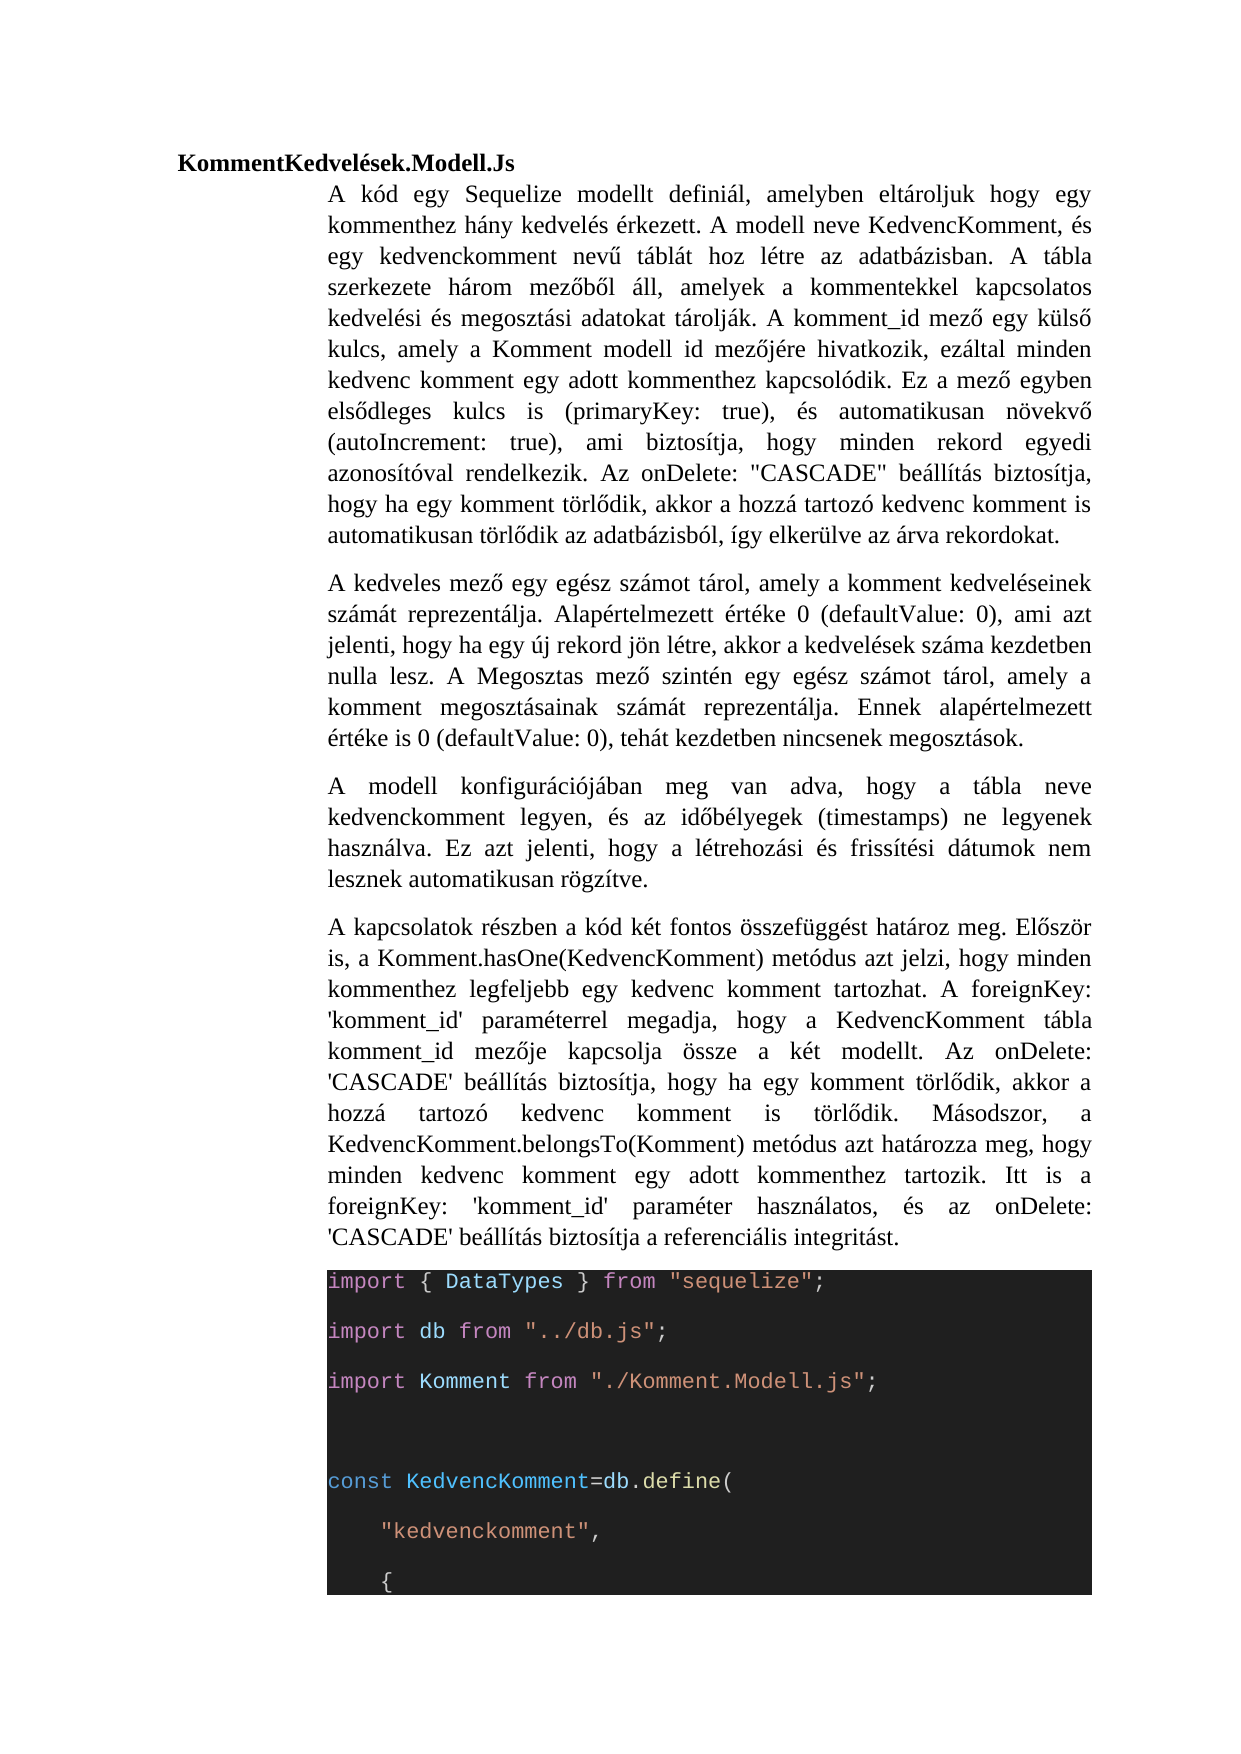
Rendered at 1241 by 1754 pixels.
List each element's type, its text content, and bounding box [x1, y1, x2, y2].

text const KedvencKomment=db.define( [327, 1470, 1092, 1495]
text import Komment from "./Komment.Modell.js"; [327, 1370, 1092, 1395]
text A kód egy Sequelize modellt definiál, amelyben eltároljuk hogy egy kommenthez hány kedvelés érkezett. A modell neve KedvencKomment, és egy kedvenckomment nevű táblát hoz létre az adatbázisban. A tábla szerkezete három mezőből áll, amelyek a kommentekkel kapcsolatos kedvelési és megosztási adatokat tárolják. A komment_id mező egy külső kulcs, amely a Komment modell id mezőjére hivatkozik, ezáltal minden kedvenc komment egy adott kommenthez kapcsolódik. Ez a mező egyben elsődleges kulcs is (primaryKey: true), és automatikusan növekvő (autoIncrement: true), ami biztosítja, hogy minden rekord egyedi azonosítóval rendelkezik. Az onDelete: "CASCADE" beállítás biztosítja, hogy ha egy komment törlődik, akkor a hozzá tartozó kedvenc komment is automatikusan törlődik az adatbázisból, így elkerülve az árva rekordokat. [327, 179, 1092, 549]
text import db from "../db.js"; [327, 1320, 1092, 1345]
text A kedveles mező egy egész számot tárol, amely a komment kedveléseinek számát reprezentálja. Alapértelmezett értéke 0 (defaultValue: 0), ami azt jelenti, hogy ha egy új rekord jön létre, akkor a kedvelések száma kezdetben nulla lesz. A Megosztas mező szintén egy egész számot tárol, amely a komment megosztásainak számát reprezentálja. Ennek alapértelmezett értéke is 0 (defaultValue: 0), tehát kezdetben nincsenek megosztások. [327, 568, 1092, 752]
text A kapcsolatok részben a kód két fontos összefüggést határoz meg. Először is, a Komment.hasOne(KedvencKomment) metódus azt jelzi, hogy minden kommenthez legfeljebb egy kedvenc komment tartozhat. A foreignKey: 'komment_id' paraméterrel megadja, hogy a KedvencKomment tábla komment_id mezője kapcsolja össze a két modellt. Az onDelete: 'CASCADE' beállítás biztosítja, hogy ha egy komment törlődik, akkor a hozzá tartozó kedvenc komment is törlődik. Másodszor, a KedvencKomment.belongsTo(Komment) metódus azt határozza meg, hogy minden kedvenc komment egy adott kommenthez tartozik. Itt is a foreignKey: 'komment_id' paraméter használatos, és az onDelete: 'CASCADE' beállítás biztosítja a referenciális integritást. [327, 912, 1092, 1251]
text import { DataTypes } from "sequelize"; [327, 1270, 1092, 1294]
text A modell konfigurációjában meg van adva, hogy a tábla neve kedvenckomment legyen, és az időbélyegek (timestamps) ne legyenek használva. Ez azt jelenti, hogy a létrehozási és frissítési dátumok nem lesznek automatikusan rögzítve. [327, 771, 1092, 893]
text { [327, 1570, 1092, 1595]
text "kedvenckomment", [327, 1520, 1092, 1545]
subtitle KommentKedvelések.Modell.Js [177, 148, 1092, 176]
